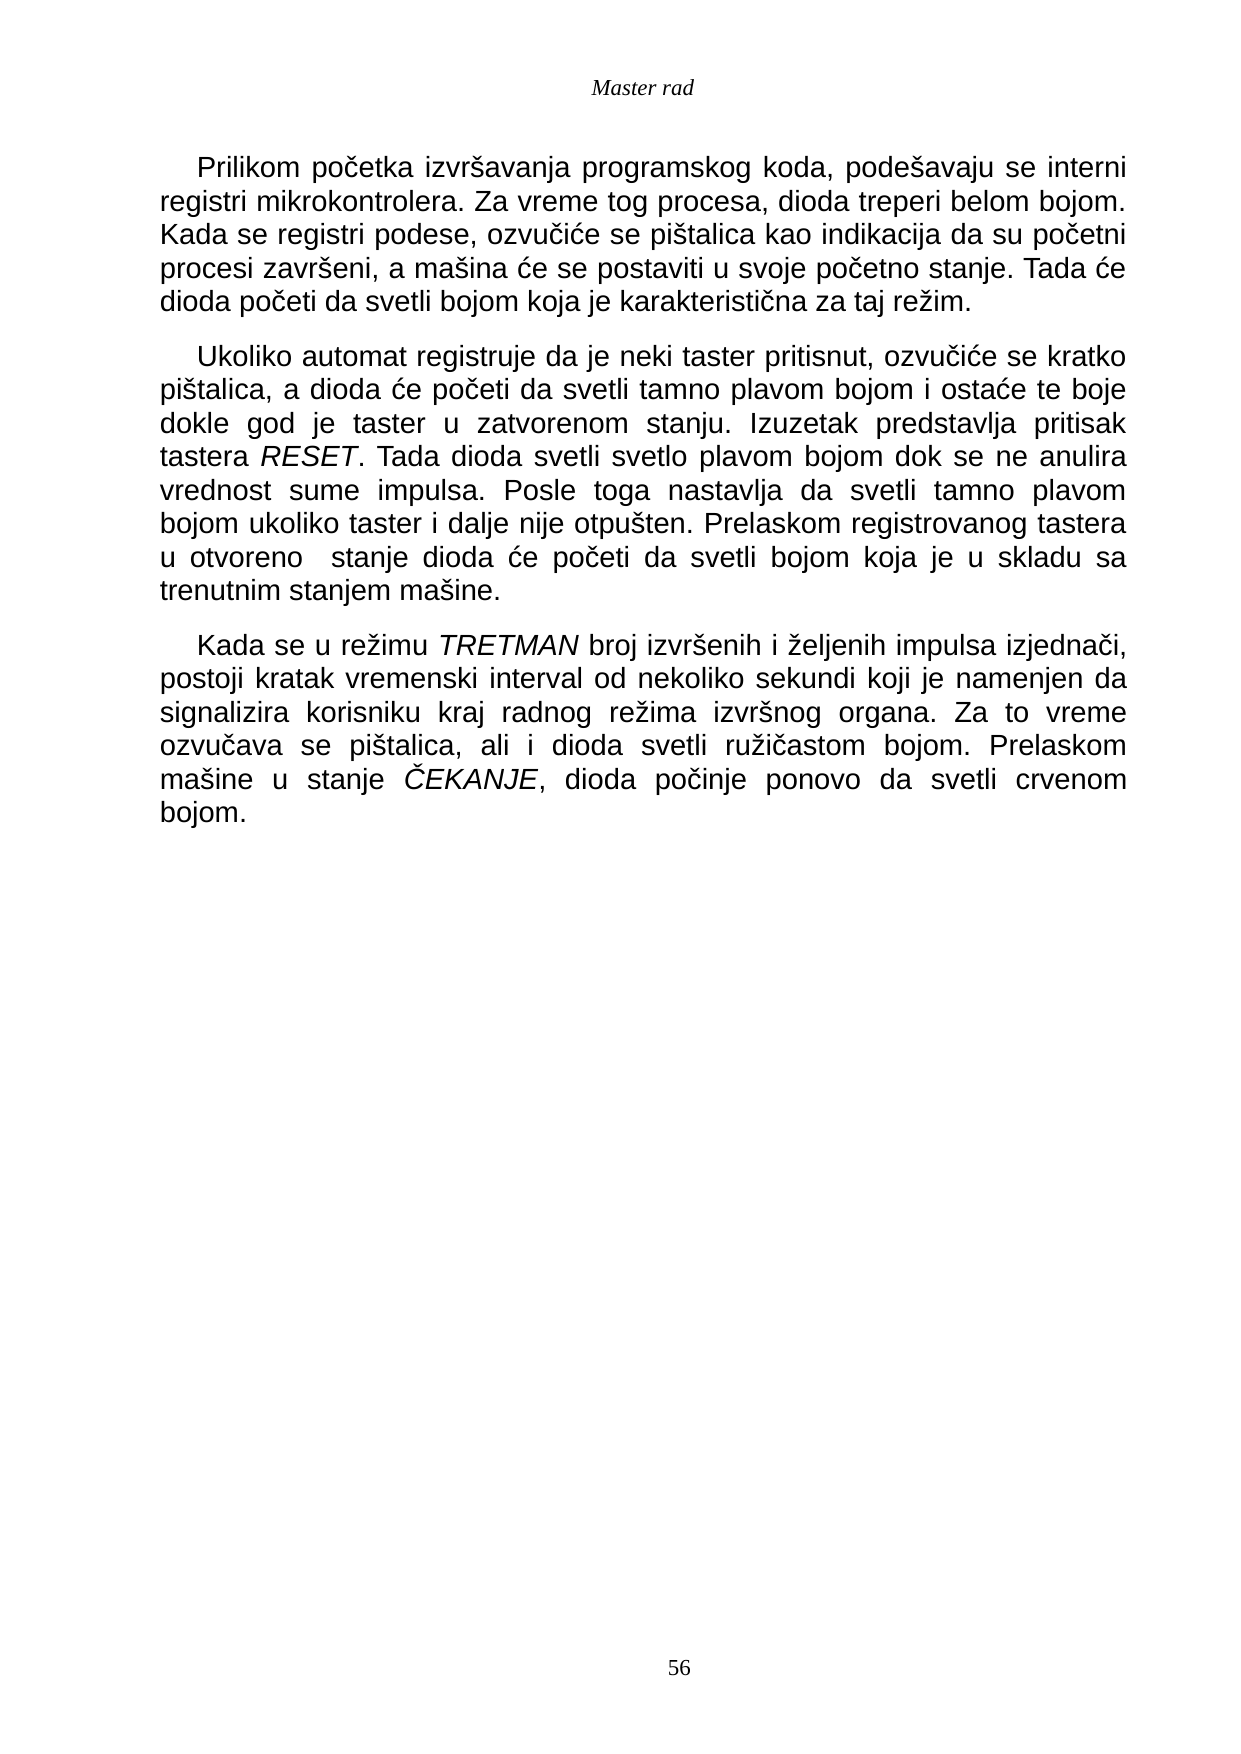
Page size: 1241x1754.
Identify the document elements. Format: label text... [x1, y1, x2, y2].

text Ukoliko automat registruje da je neki taster pritisnut, ozvučiće se kratko pištalica, a dioda će početi da svetli tamno plavom bojom i ostaće te boje dokle god je taster u zatvorenom stanju. Izuzetak predstavlja pritisak tastera RESET. Tada dioda svetli svetlo plavom bojom dok se ne anulira vrednost sume impulsa. Posle toga nastavlja da svetli tamno plavom bojom ukoliko taster i dalje nije otpušten. Prelaskom registrovanog tastera u otvoreno stanje dioda će početi da svetli bojom koja je u skladu sa trenutnim stanjem mašine. [159, 338, 1128, 607]
text Kada se u režimu TRETMAN broj izvršenih i željenih impulsa izjednači, postoji kratak vremenski interval od nekoliko sekundi koji je namenjen da signalizira korisniku kraj radnog režima izvršnog organa. Za to vreme ozvučava se pištalica, ali i dioda svetli ružičastom bojom. Prelaskom mašine u stanje ČEKANJE, dioda počinje ponovo da svetli crvenom bojom. [159, 628, 1128, 829]
text Prilikom početka izvršavanja programskog koda, podešavaju se interni registri mikrokontrolera. Za vreme tog procesa, dioda treperi belom bojom. Kada se registri podese, ozvučiće se pištalica kao indikacija da su početni procesi završeni, a mašina će se postaviti u svoje početno stanje. Tada će dioda početi da svetli bojom koja je karakteristična za taj režim. [159, 150, 1128, 318]
